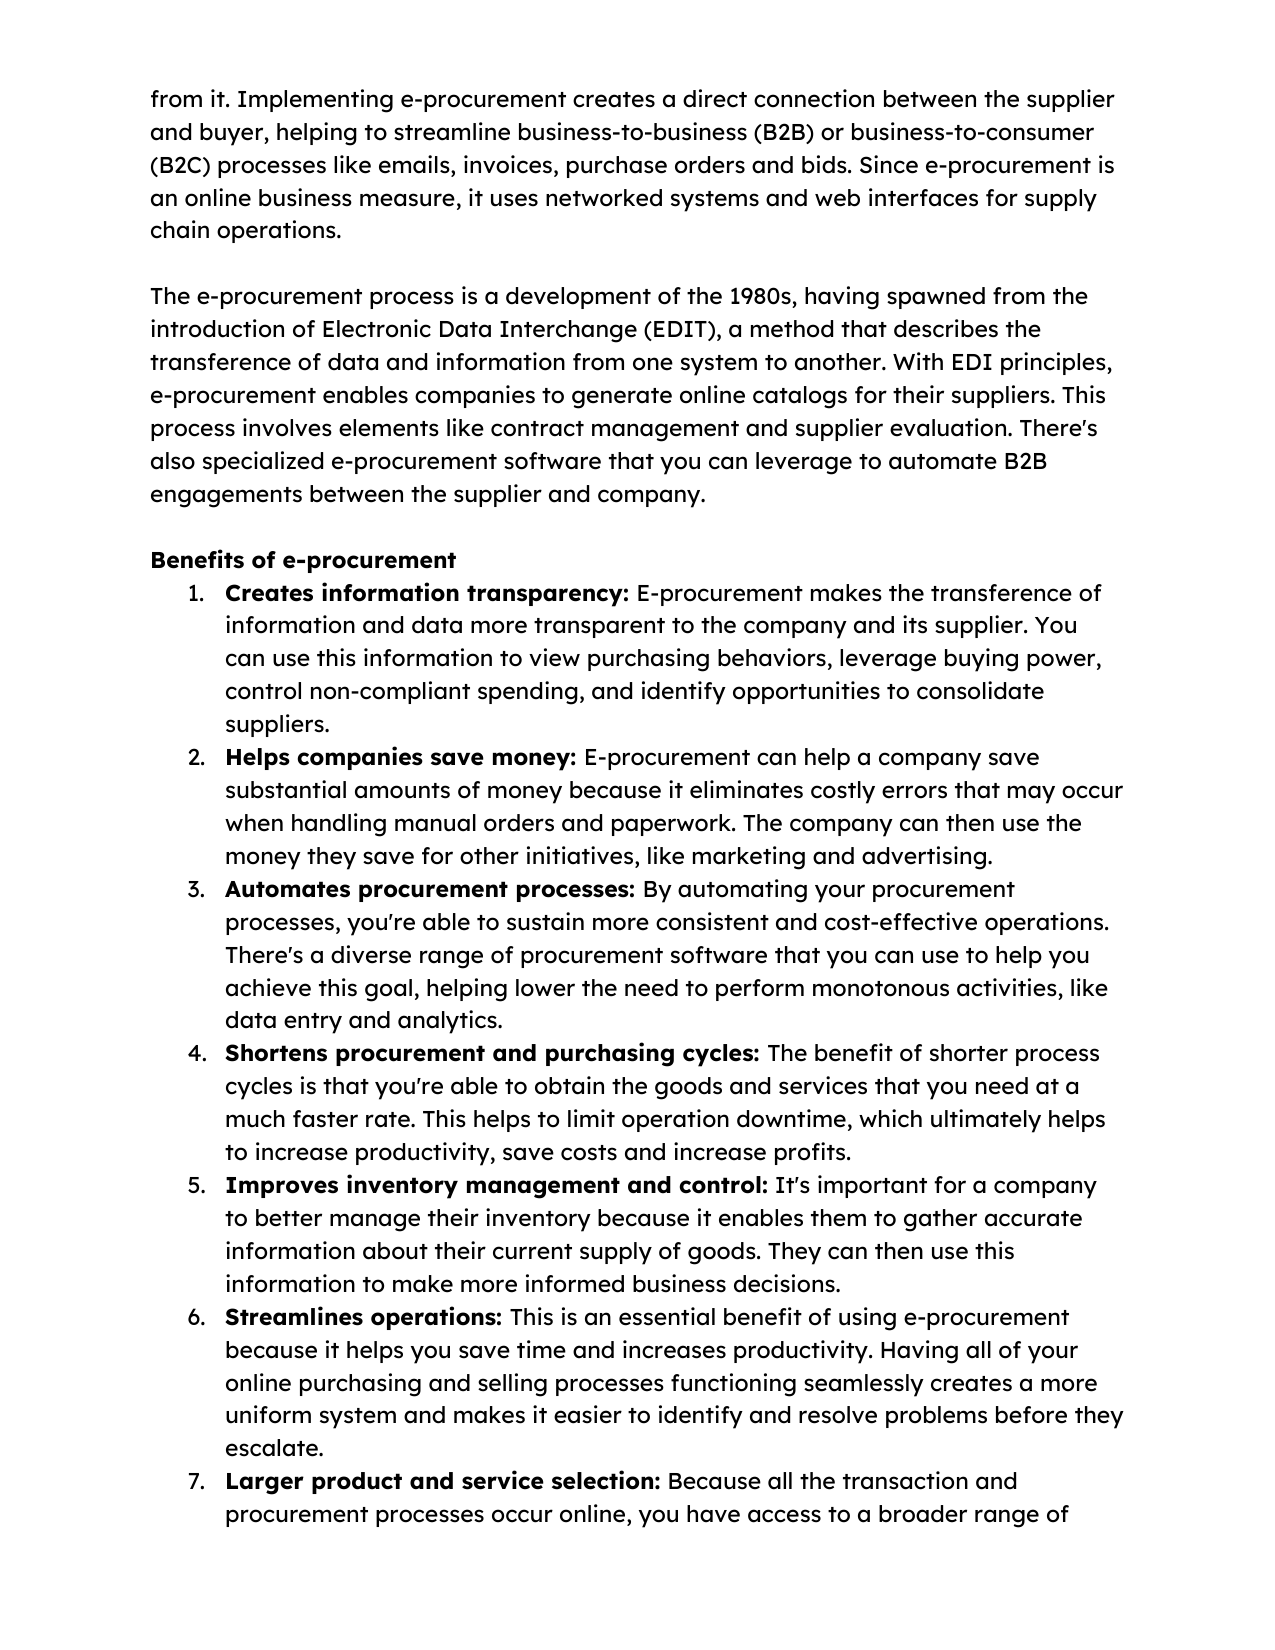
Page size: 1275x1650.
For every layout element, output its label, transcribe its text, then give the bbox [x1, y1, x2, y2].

list Improves inventory management and control: It's important for a company to better manage their inventory because it enables them to gather accurate information about their current supply of goods. They can then use this information to make more informed business decisions. [187, 1171, 1125, 1298]
list Creates information transparency: E-procurement makes the transference of information and data more transparent to the company and its supplier. You can use this information to view purchasing behaviors, leverage buying power, control non-compliant spending, and identify opportunities to consolidate suppliers. [187, 578, 1125, 738]
text Benefits of e-procurement [150, 545, 1125, 574]
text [150, 84, 1125, 245]
list Automates procurement processes: By automating your procurement processes, you're able to sustain more consistent and cost-effective operations. There's a diverse range of procurement software that you can use to help you achieve this goal, helping lower the need to perform monotonous activities, like data entry and analytics. [187, 874, 1125, 1035]
list Helps companies save money: E-procurement can help a company save substantial amounts of money because it eliminates costly errors that may occur when handling manual orders and paperwork. The company can then use the money they save for other initiatives, like marketing and advertising. [187, 743, 1125, 870]
text The e-procurement process is a development of the 1980s, having spawned from the introduction of Electronic Data Interchange (EDIT), a method that describes the transference of data and information from one system to another. With EDI principles, e-procurement enables companies to generate online catalogs for their suppliers. This process involves elements like contract management and supplier evaluation. There's also specialized e-procurement software that you can leverage to automate B2B engagements between the supplier and company. [150, 282, 1125, 508]
list Streamlines operations: This is an essential benefit of using e-procurement because it helps you save time and increases productivity. Having all of your online purchasing and selling processes functioning seamlessly creates a more uniform system and makes it easier to identify and resolve problems before they escalate. [187, 1302, 1125, 1463]
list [187, 1467, 1125, 1528]
list Shortens procurement and purchasing cycles: The benefit of shorter process cycles is that you're able to obtain the goods and services that you need at a much faster rate. This helps to limit operation downtime, which ultimately helps to increase productivity, save costs and increase profits. [187, 1039, 1125, 1166]
